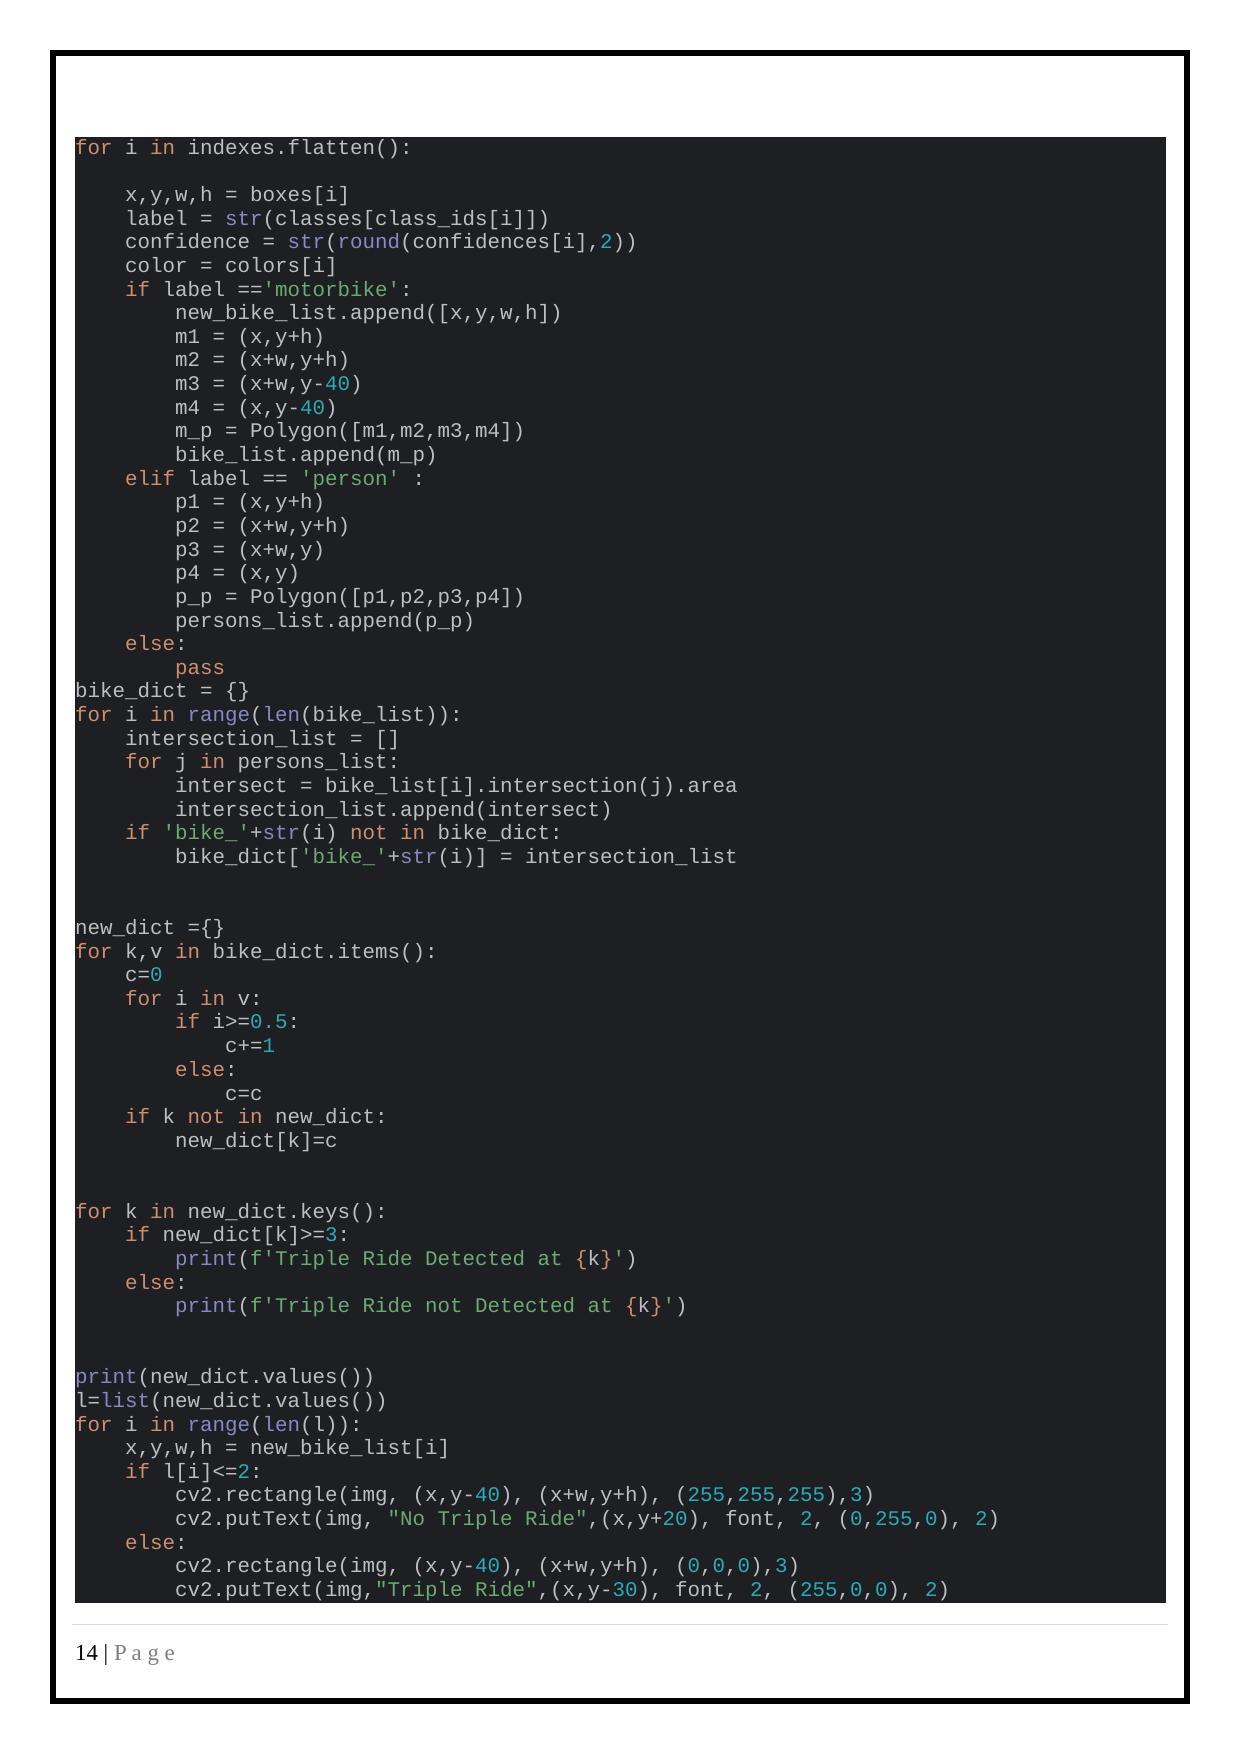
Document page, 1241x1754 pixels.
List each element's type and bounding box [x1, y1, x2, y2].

text [75, 137, 1166, 1603]
